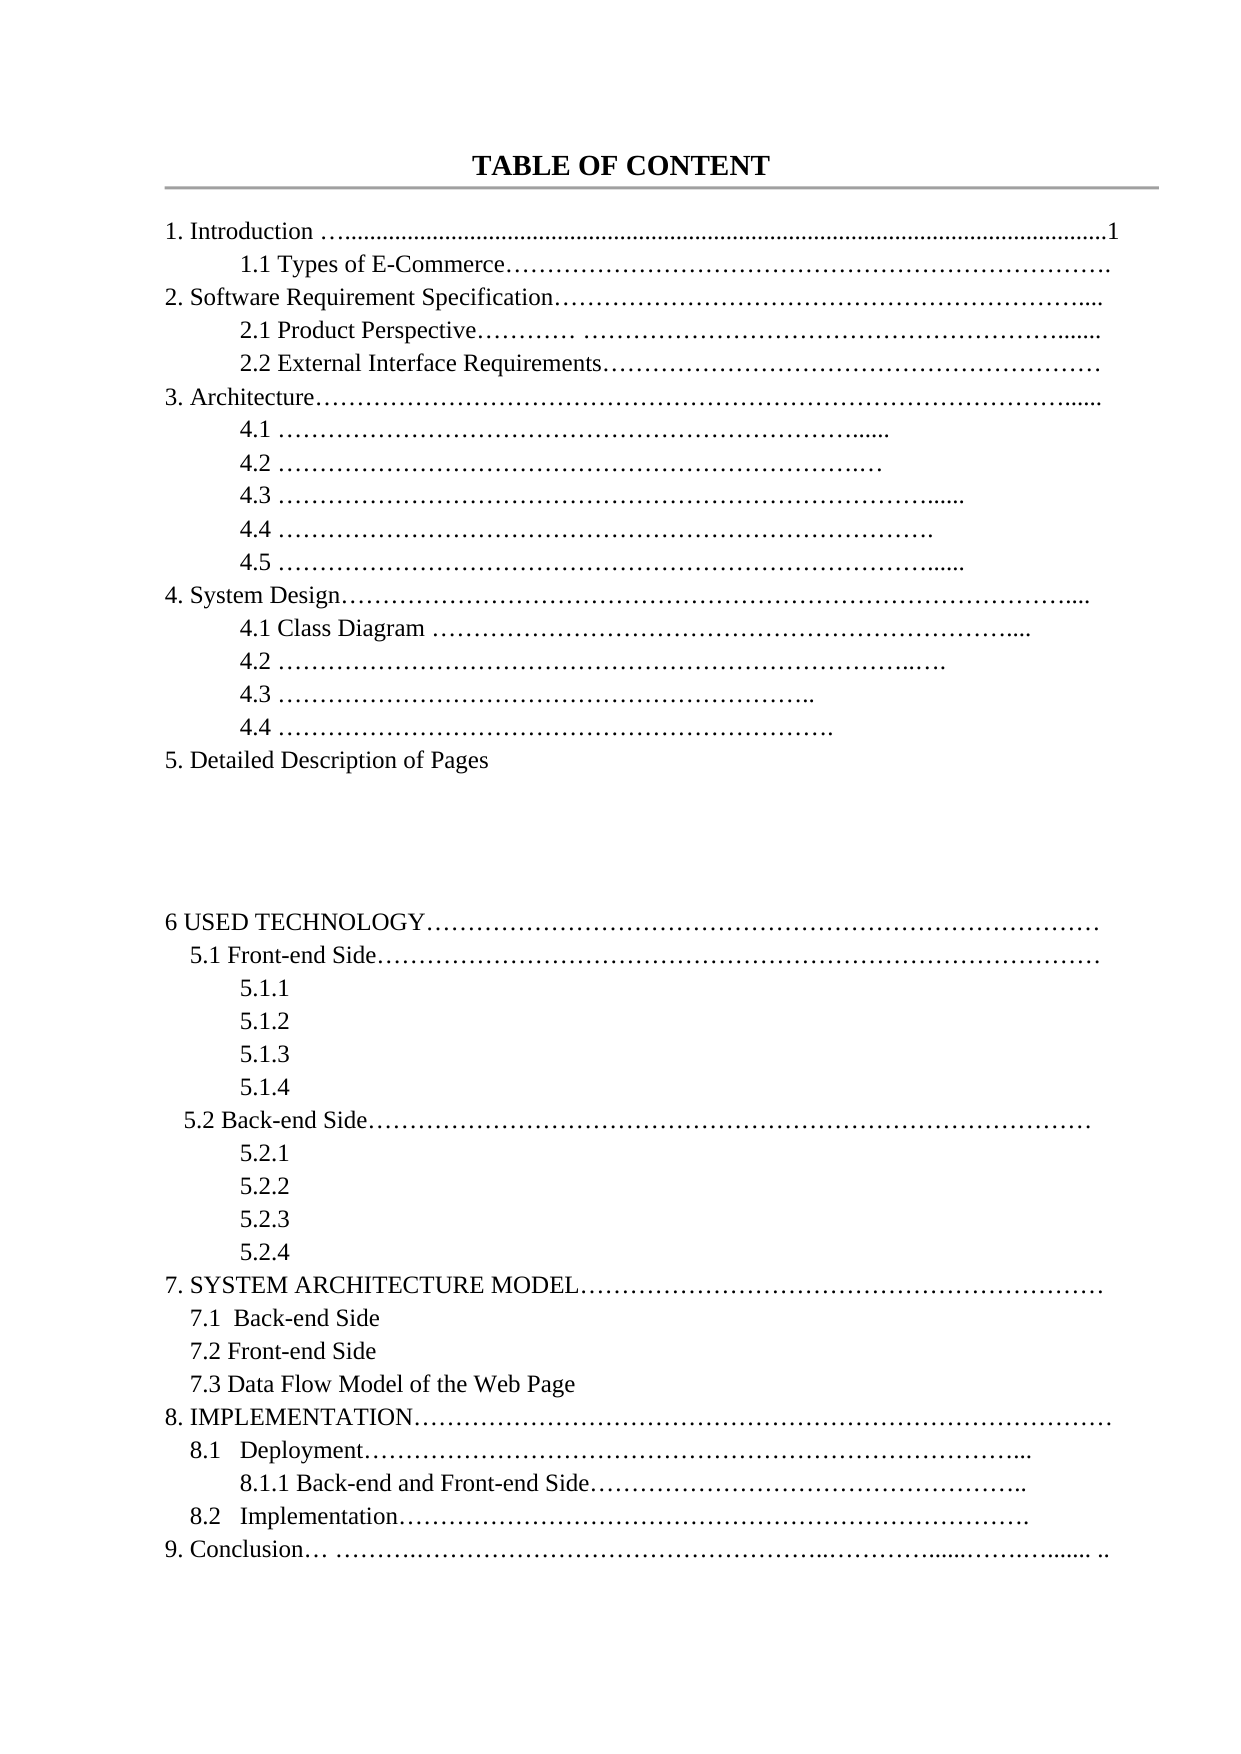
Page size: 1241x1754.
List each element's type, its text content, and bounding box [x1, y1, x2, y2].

text 2. Software Requirement Specification……………………………………………………….... [164, 282, 1159, 311]
text 5.1.3 [164, 1039, 1159, 1068]
text 4.4 …………………………………………………………. [164, 712, 1159, 741]
text 4.4 ……………………………………………………………………. [164, 514, 1159, 542]
text 4.3 ……………………………………………………….. [164, 679, 1159, 707]
text 5.2.3 [164, 1204, 1159, 1233]
text 2.2 External Interface Requirements…………………………………………………… [164, 348, 1159, 377]
text 5.1.1 [164, 973, 1159, 1002]
text 5. Detailed Description of Pages [164, 745, 1159, 773]
text 1. Introduction …..........................................................................................................................1 [164, 216, 1159, 245]
text 7.3 Data Flow Model of the Web Page [164, 1369, 1159, 1398]
text 8.2 Implementation…………………………………………………………………. [164, 1501, 1159, 1530]
text 8.1.1 Back-end and Front-end Side…………………………………………….. [164, 1468, 1159, 1497]
text 4.1 ……………………………………………………………...... [164, 414, 1159, 443]
text 6 USED TECHNOLOGY……………………………………………………………………… [164, 907, 1159, 936]
text 9. Conclusion… ……….…………………………………………..…………......…….…....... .. [164, 1534, 1159, 1563]
text 1.1 Types of E-Commerce………………………………………………………………. [164, 249, 1159, 278]
text 4.5 ……………………………………………………………………...... [164, 547, 1159, 575]
text 5.2.1 [164, 1138, 1159, 1167]
text 5.2.4 [164, 1237, 1159, 1266]
text 7.2 Front-end Side [164, 1336, 1159, 1365]
text 5.2.2 [164, 1171, 1159, 1200]
text 2.1 Product Perspective………… …………………………………………………....... [164, 316, 1159, 344]
text 4.2 …………………………………………………………………..…. [164, 646, 1159, 674]
text 4.3 ……………………………………………………………………...... [164, 481, 1159, 509]
text 5.1.4 [164, 1072, 1159, 1101]
text 8. IMPLEMENTATION………………………………………………………………………… [164, 1402, 1159, 1431]
text 5.1.2 [164, 1006, 1159, 1035]
text 5.2 Back-end Side…………………………………………………………………………… [164, 1105, 1159, 1134]
text 4. System Design…………………………………………………………………………….... [164, 580, 1159, 608]
text 7.1 Back-end Side [164, 1303, 1159, 1332]
text 7. SYSTEM ARCHITECTURE MODEL……………………………………………………… [164, 1270, 1159, 1299]
text 3. Architecture………………………………………………………………………………...... [164, 382, 1159, 410]
text 4.1 Class Diagram …………………………………………………………….... [164, 613, 1159, 641]
text 8.1 Deployment……………………………………………………………………... [164, 1435, 1159, 1464]
text 4.2 …………………………………………………………….… [164, 448, 1159, 476]
text 5.1 Front-end Side…………………………………………………………………………… [164, 940, 1159, 969]
text TABLE OF CONTENT [389, 148, 1159, 181]
